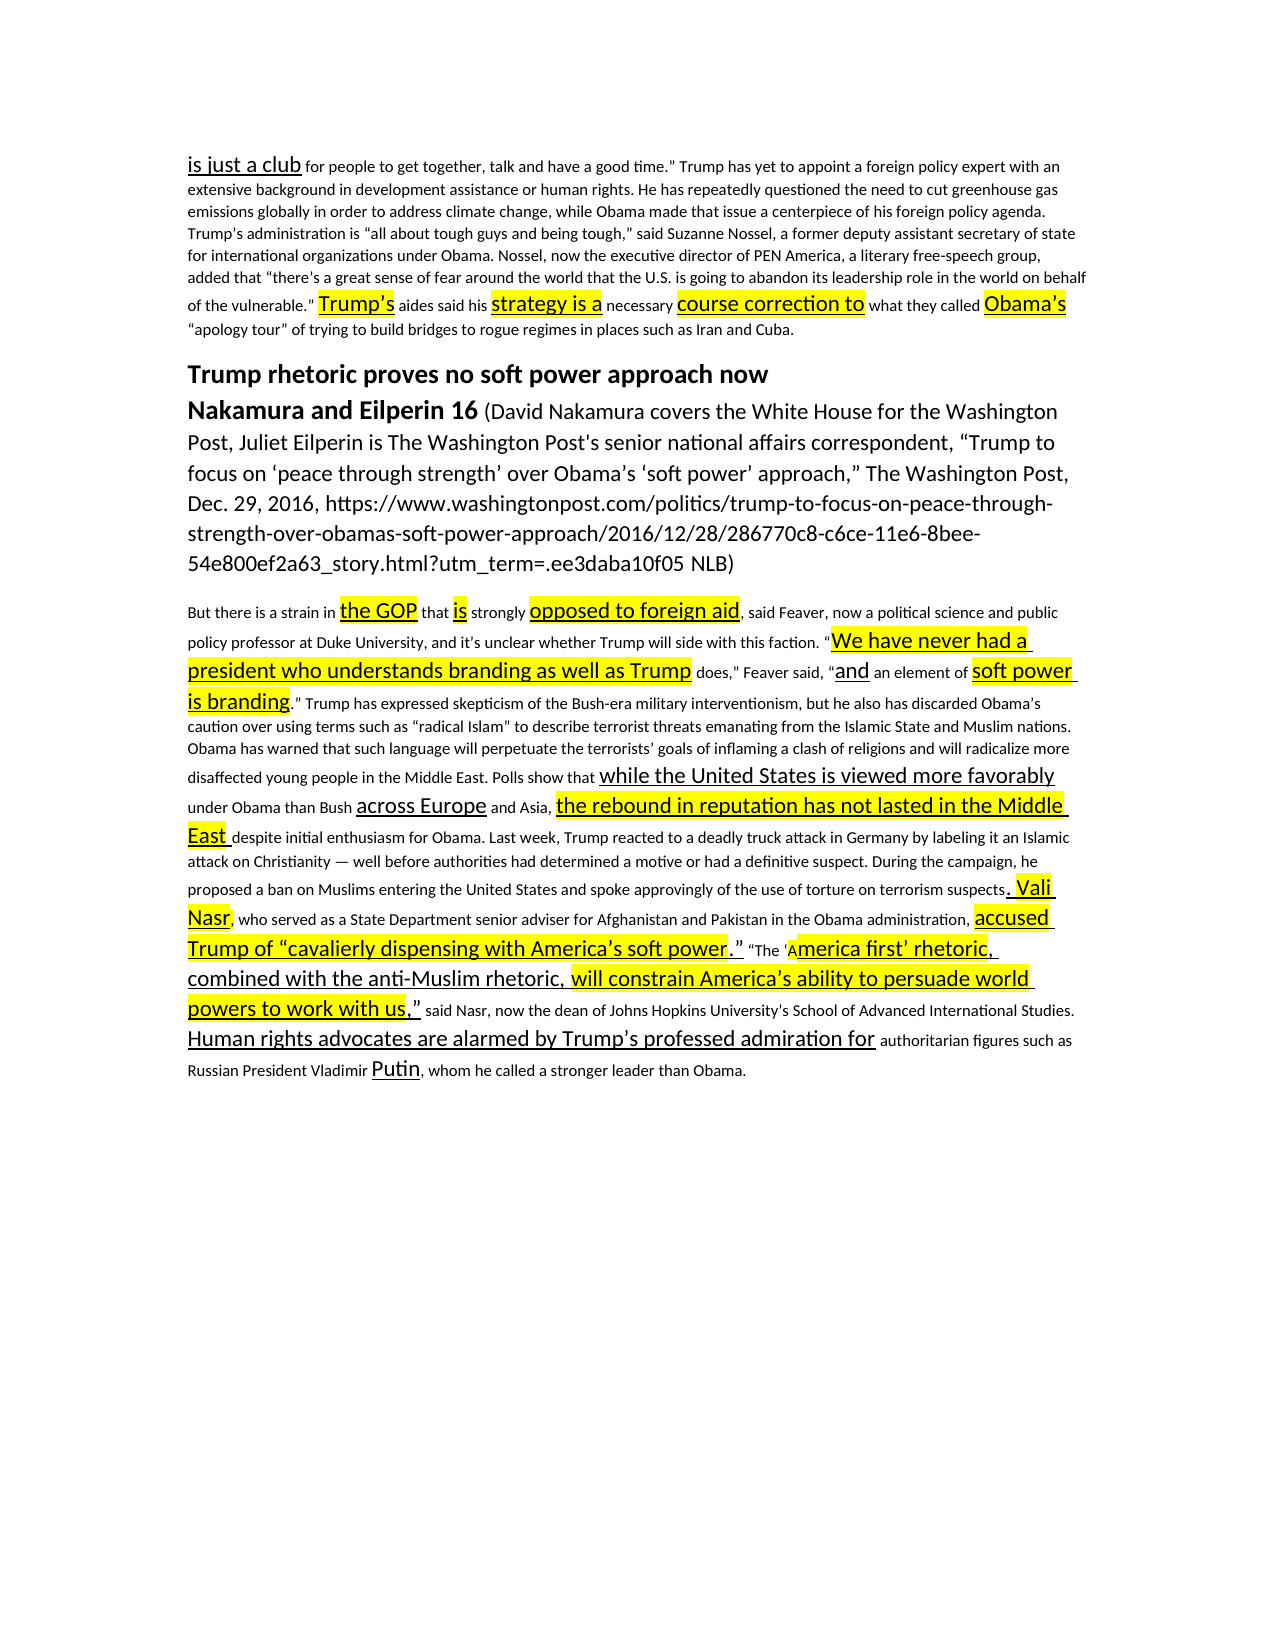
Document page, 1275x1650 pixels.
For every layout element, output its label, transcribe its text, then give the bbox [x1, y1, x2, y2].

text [187, 150, 1087, 339]
text Nakamura and Eilperin 16 (David Nakamura covers the White House for the Washington Post, Juliet Eilperin is The Washington Post's senior national affairs correspondent, “Trump to focus on ‘peace through strength’ over Obama’s ‘soft power’ approach,” The Washington Post, Dec. 29, 2016, https://www.washingtonpost.com/politics/trump-to-focus-on-peace-through-strength-over-obamas-soft-power-approach/2016/12/28/286770c8-c6ce-11e6-8bee-54e800ef2a63_story.html?utm_term=.ee3daba10f05 NLB) [187, 393, 1087, 577]
text But there is a strain in the GOP that is strongly opposed to foreign aid, said Feaver, now a political science and public policy professor at Duke University, and it’s unclear whether Trump will side with this faction. “We have never had a president who understands branding as well as Trump does,” Feaver said, “and an element of soft power is branding.” Trump has expressed skepticism of the Bush-era military interventionism, but he also has discarded Obama’s caution over using terms such as “radical Islam” to describe terrorist threats emanating from the Islamic State and Muslim nations. Obama has warned that such language will perpetuate the terrorists’ goals of inflaming a clash of religions and will radicalize more disaffected young people in the Middle East. Polls show that while the United States is viewed more favorably under Obama than Bush across Europe and Asia, the rebound in reputation has not lasted in the Middle East despite initial enthusiasm for Obama. Last week, Trump reacted to a deadly truck attack in Germany by labeling it an Islamic attack on Christianity — well before authorities had determined a motive or had a definitive suspect. During the campaign, he proposed a ban on Muslims entering the United States and spoke approvingly of the use of torture on terrorism suspects. Vali Nasr, who served as a State Department senior adviser for Afghanistan and Pakistan in the Obama administration, accused Trump of “cavalierly dispensing with America’s soft power.” “The ‘America first’ rhetoric, combined with the anti-Muslim rhetoric, will constrain America’s ability to persuade world powers to work with us,” said Nasr, now the dean of Johns Hopkins University’s School of Advanced International Studies. Human rights advocates are alarmed by Trump’s professed admiration for authoritarian figures such as Russian President Vladi­mir Putin, whom he called a stronger leader than Obama. [187, 596, 1087, 1083]
subtitle Trump rhetoric proves no soft power approach now [187, 358, 1087, 391]
